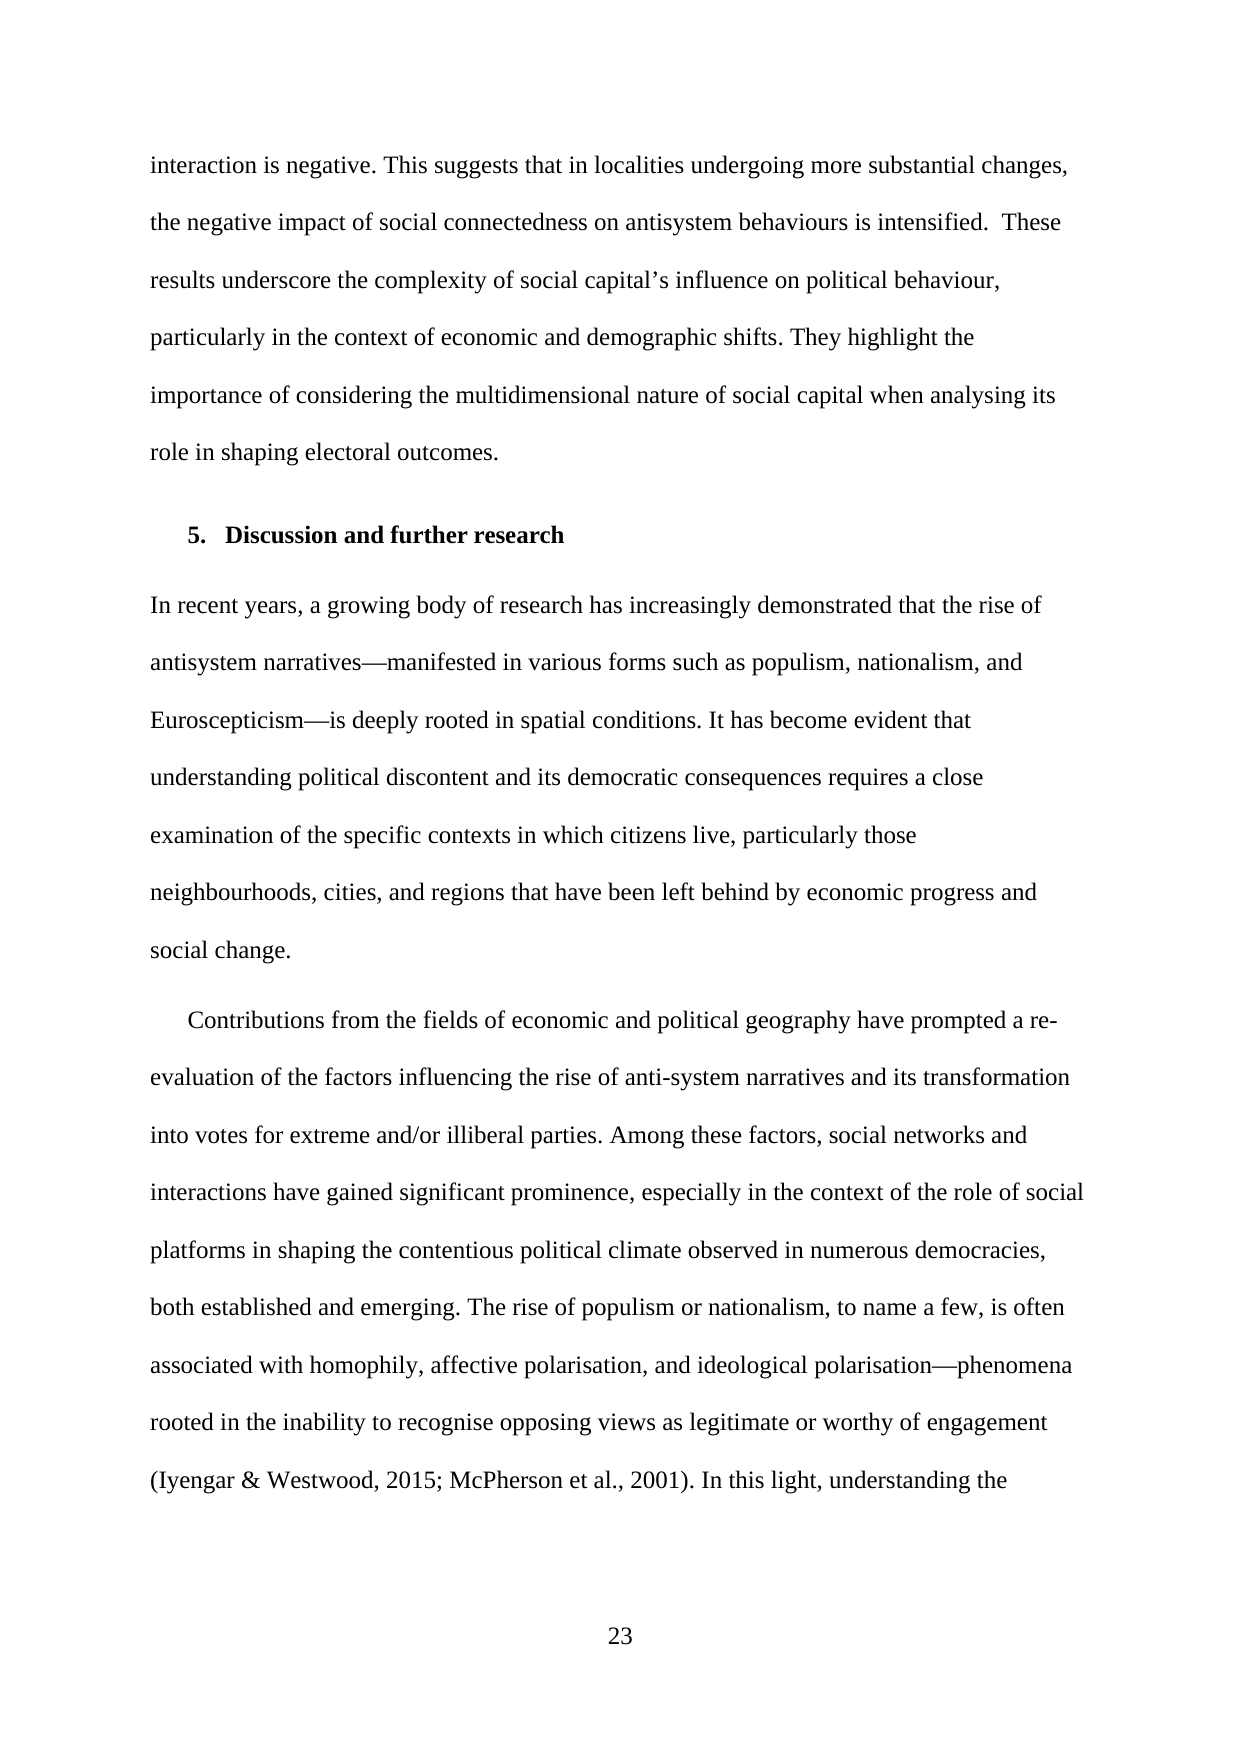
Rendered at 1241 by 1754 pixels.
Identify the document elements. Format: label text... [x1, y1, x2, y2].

text In recent years, a growing body of research has increasingly demonstrated that the rise of antisystem narratives—manifested in various forms such as populism, nationalism, and Euroscepticism—is deeply rooted in spatial conditions. It has become evident that understanding political discontent and its democratic consequences requires a close examination of the specific contexts in which citizens live, particularly those neighbourhoods, cities, and regions that have been left behind by economic progress and social change. [150, 590, 1090, 964]
list Discussion and further research [187, 520, 1090, 549]
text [150, 1005, 1090, 1494]
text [150, 150, 1090, 466]
